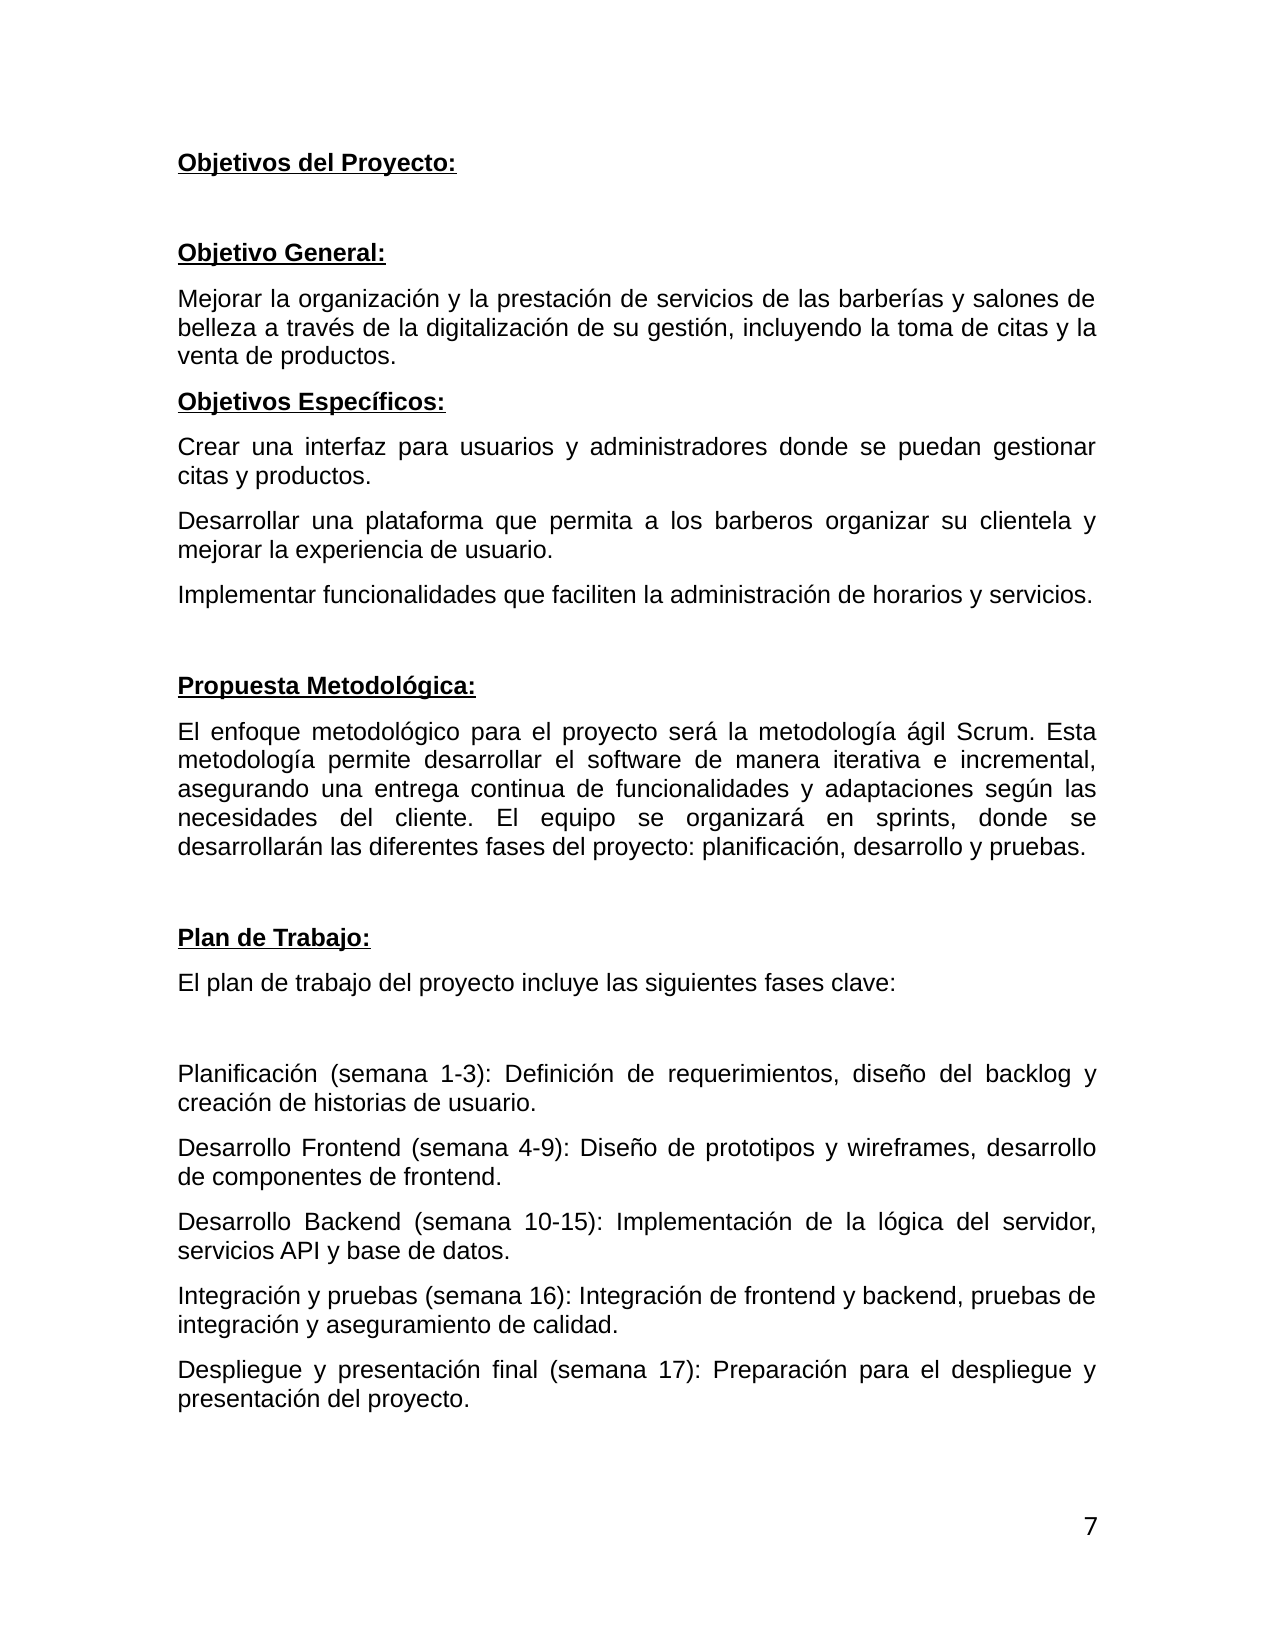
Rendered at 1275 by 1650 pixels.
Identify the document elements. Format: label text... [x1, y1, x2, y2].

text Objetivos Específicos: [177, 387, 1098, 416]
text Despliegue y presentación final (semana 17): Preparación para el despliegue y presentación del proyecto. [177, 1356, 1098, 1413]
text Objetivo General: [177, 238, 1098, 267]
text Planificación (semana 1-3): Definición de requerimientos, diseño del backlog y creación de historias de usuario. [177, 1059, 1098, 1116]
text Objetivos del Proyecto: [177, 148, 1098, 176]
text El plan de trabajo del proyecto incluye las siguientes fases clave: [177, 968, 1098, 997]
text Crear una interfaz para usuarios y administradores donde se puedan gestionar citas y productos. [177, 432, 1098, 490]
text Plan de Trabajo: [177, 923, 1098, 951]
text Implementar funcionalidades que faciliten la administración de horarios y servicios. [177, 581, 1098, 609]
text Integración y pruebas (semana 16): Integración de frontend y backend, pruebas de integración y aseguramiento de calidad. [177, 1281, 1098, 1339]
text Desarrollar una plataforma que permita a los barberos organizar su clientela y mejorar la experiencia de usuario. [177, 506, 1098, 564]
text Desarrollo Frontend (semana 4-9): Diseño de prototipos y wireframes, desarrollo de componentes de frontend. [177, 1133, 1098, 1191]
text El enfoque metodológico para el proyecto será la metodología ágil Scrum. Esta metodología permite desarrollar el software de manera iterativa e incremental, asegurando una entrega continua de funcionalidades y adaptaciones según las necesidades del cliente. El equipo se organizará en sprints, donde se desarrollarán las diferentes fases del proyecto: planificación, desarrollo y pruebas. [177, 717, 1098, 861]
text Mejorar la organización y la prestación de servicios de las barberías y salones de belleza a través de la digitalización de su gestión, incluyendo la toma de citas y la venta de productos. [177, 284, 1098, 370]
text Desarrollo Backend (semana 10-15): Implementación de la lógica del servidor, servicios API y base de datos. [177, 1207, 1098, 1265]
text Propuesta Metodológica: [177, 671, 1098, 700]
